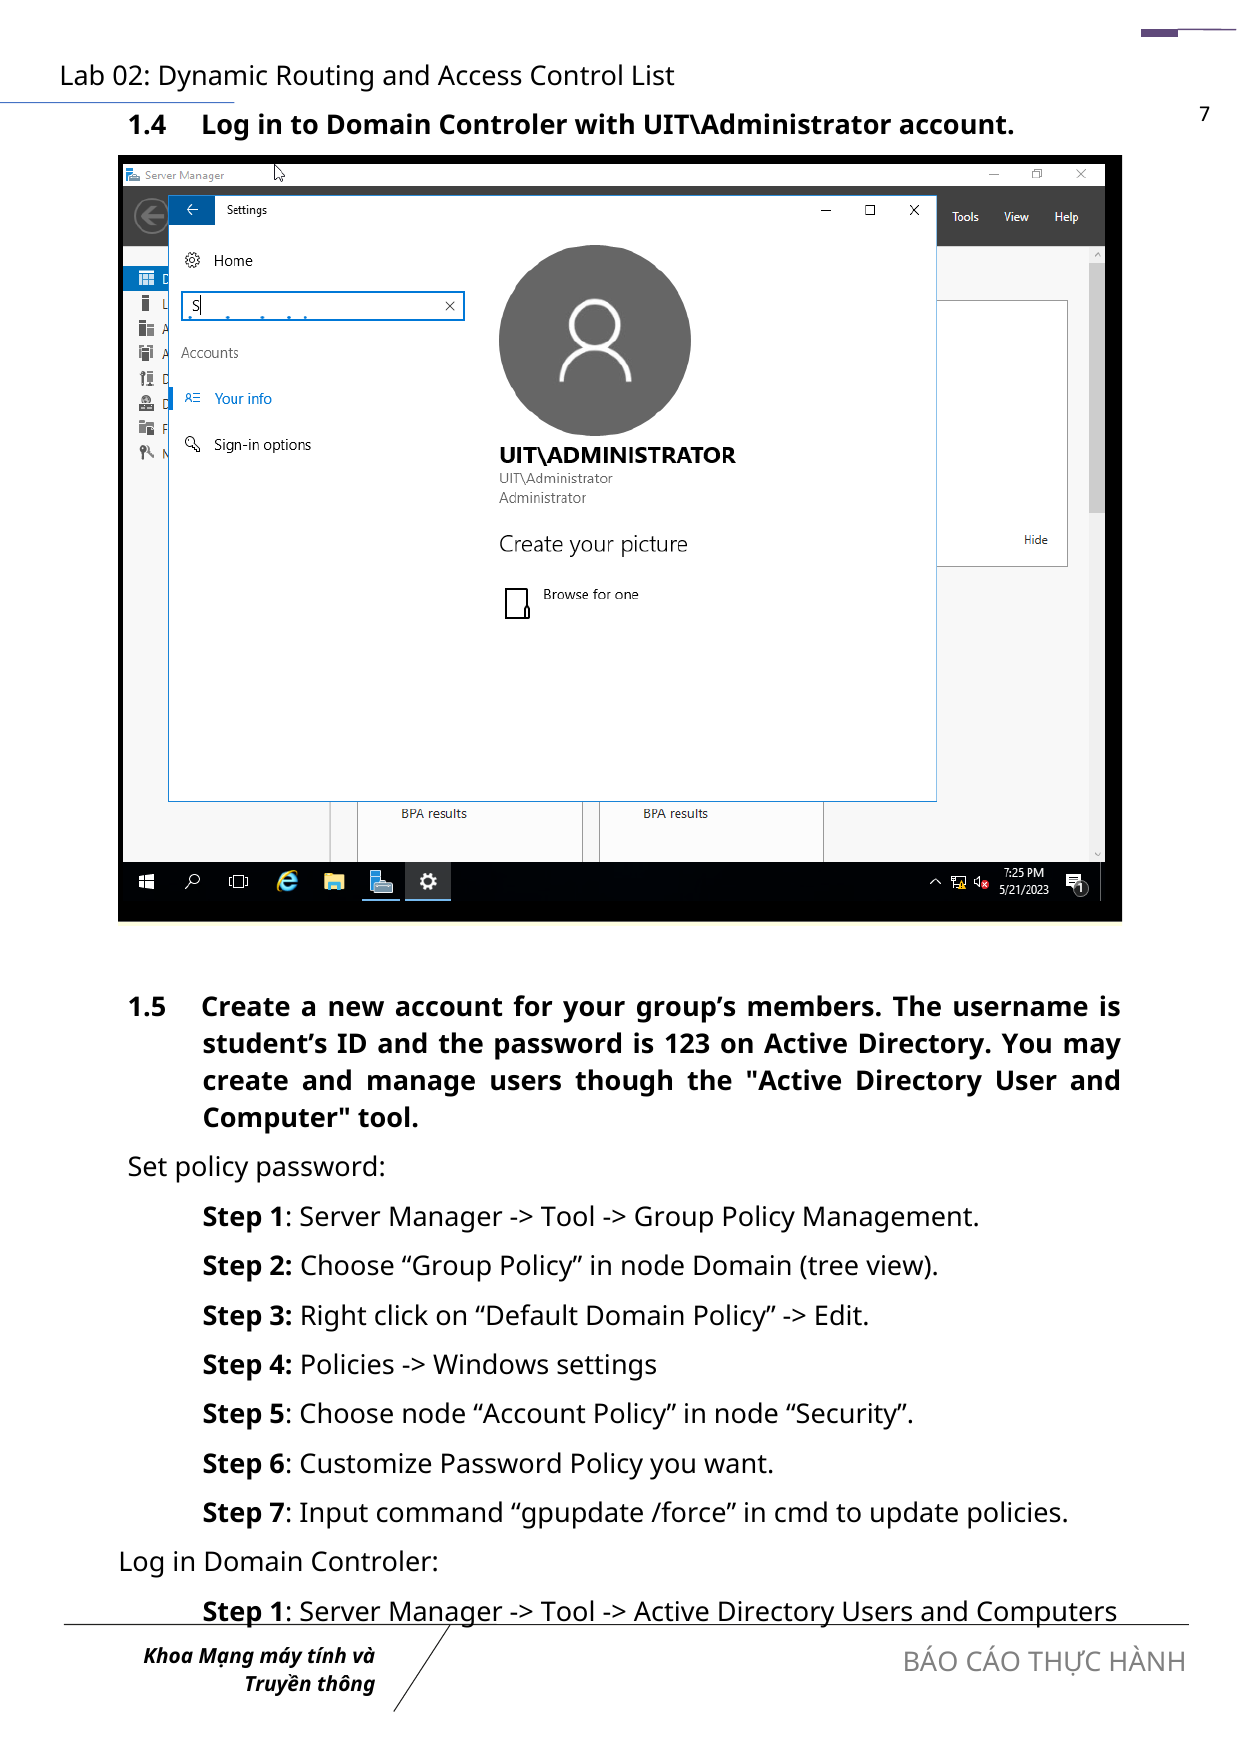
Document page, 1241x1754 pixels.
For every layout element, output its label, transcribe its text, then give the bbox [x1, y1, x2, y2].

text Step 6: Customize Password Policy you want. [202, 1444, 1122, 1481]
text Step 2: Choose “Group Policy” in node Domain (tree view). [202, 1247, 1152, 1283]
subtitle Create a new account for your group’s members. The username is student’s ID and the password is 123 on Active Directory. You may create and manage users though the "Active Directory User and Computer" tool. [127, 988, 1122, 1135]
text Step 7: Input command “gpupdate /force” in cmd to update policies. [202, 1493, 1122, 1530]
text Step 1: Server Manager -> Tool -> Group Policy Management. [202, 1197, 1152, 1234]
picture [118, 155, 1123, 926]
text Set policy password: [127, 1148, 1122, 1185]
text Step 4: Policies -> Windows settings [202, 1345, 1152, 1382]
subtitle Log in to Domain Controler with UIT\Administrator account. [127, 106, 1122, 142]
text Step 5: Choose node “Account Policy” in node “Security”. [202, 1395, 1122, 1432]
text Step 1: Server Manager -> Tool -> Active Directory Users and Computers [202, 1592, 1122, 1629]
text Log in Domain Controler: [118, 1543, 1122, 1580]
text Step 3: Right click on “Default Domain Policy” -> Edit. [202, 1296, 1152, 1333]
